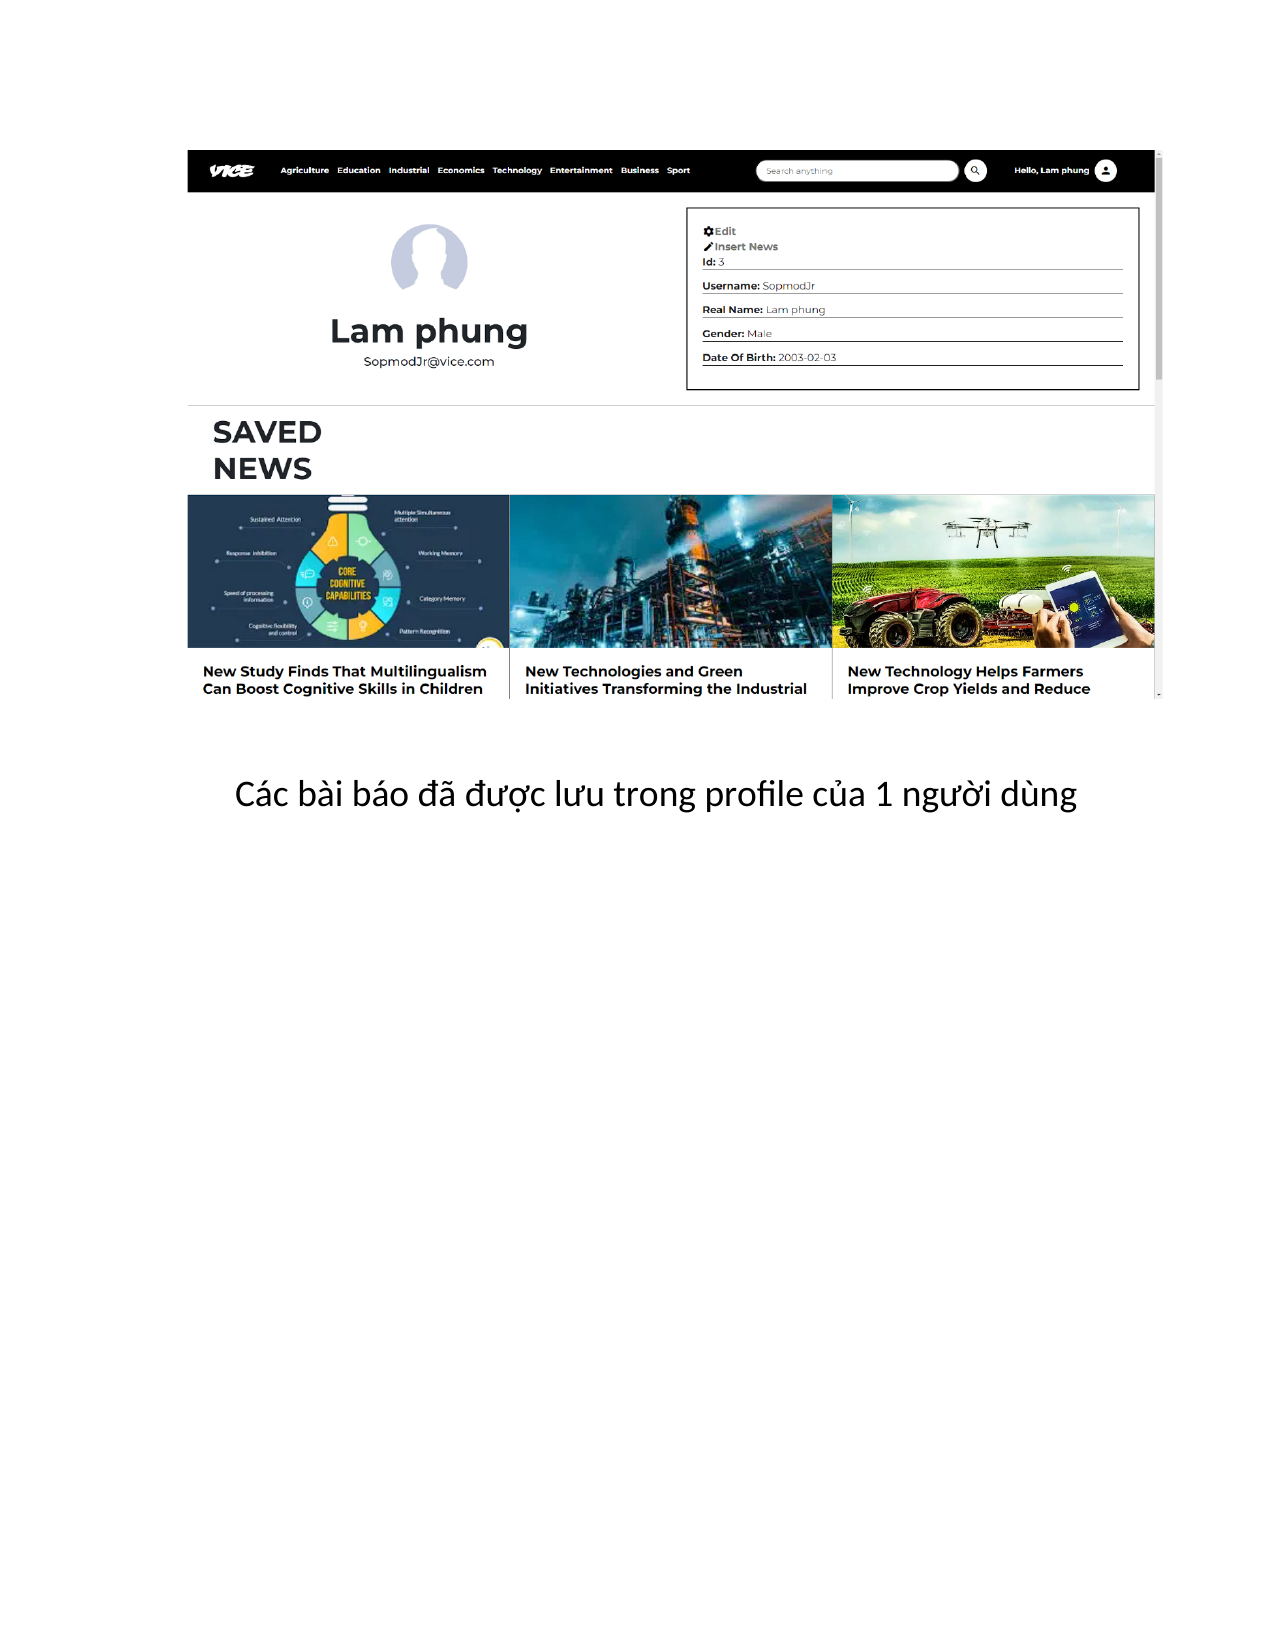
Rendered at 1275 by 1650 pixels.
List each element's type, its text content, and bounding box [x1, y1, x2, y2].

text Các bài báo đã được lưu trong profile của 1 người dùng [187, 770, 1125, 816]
picture [187, 150, 1163, 699]
